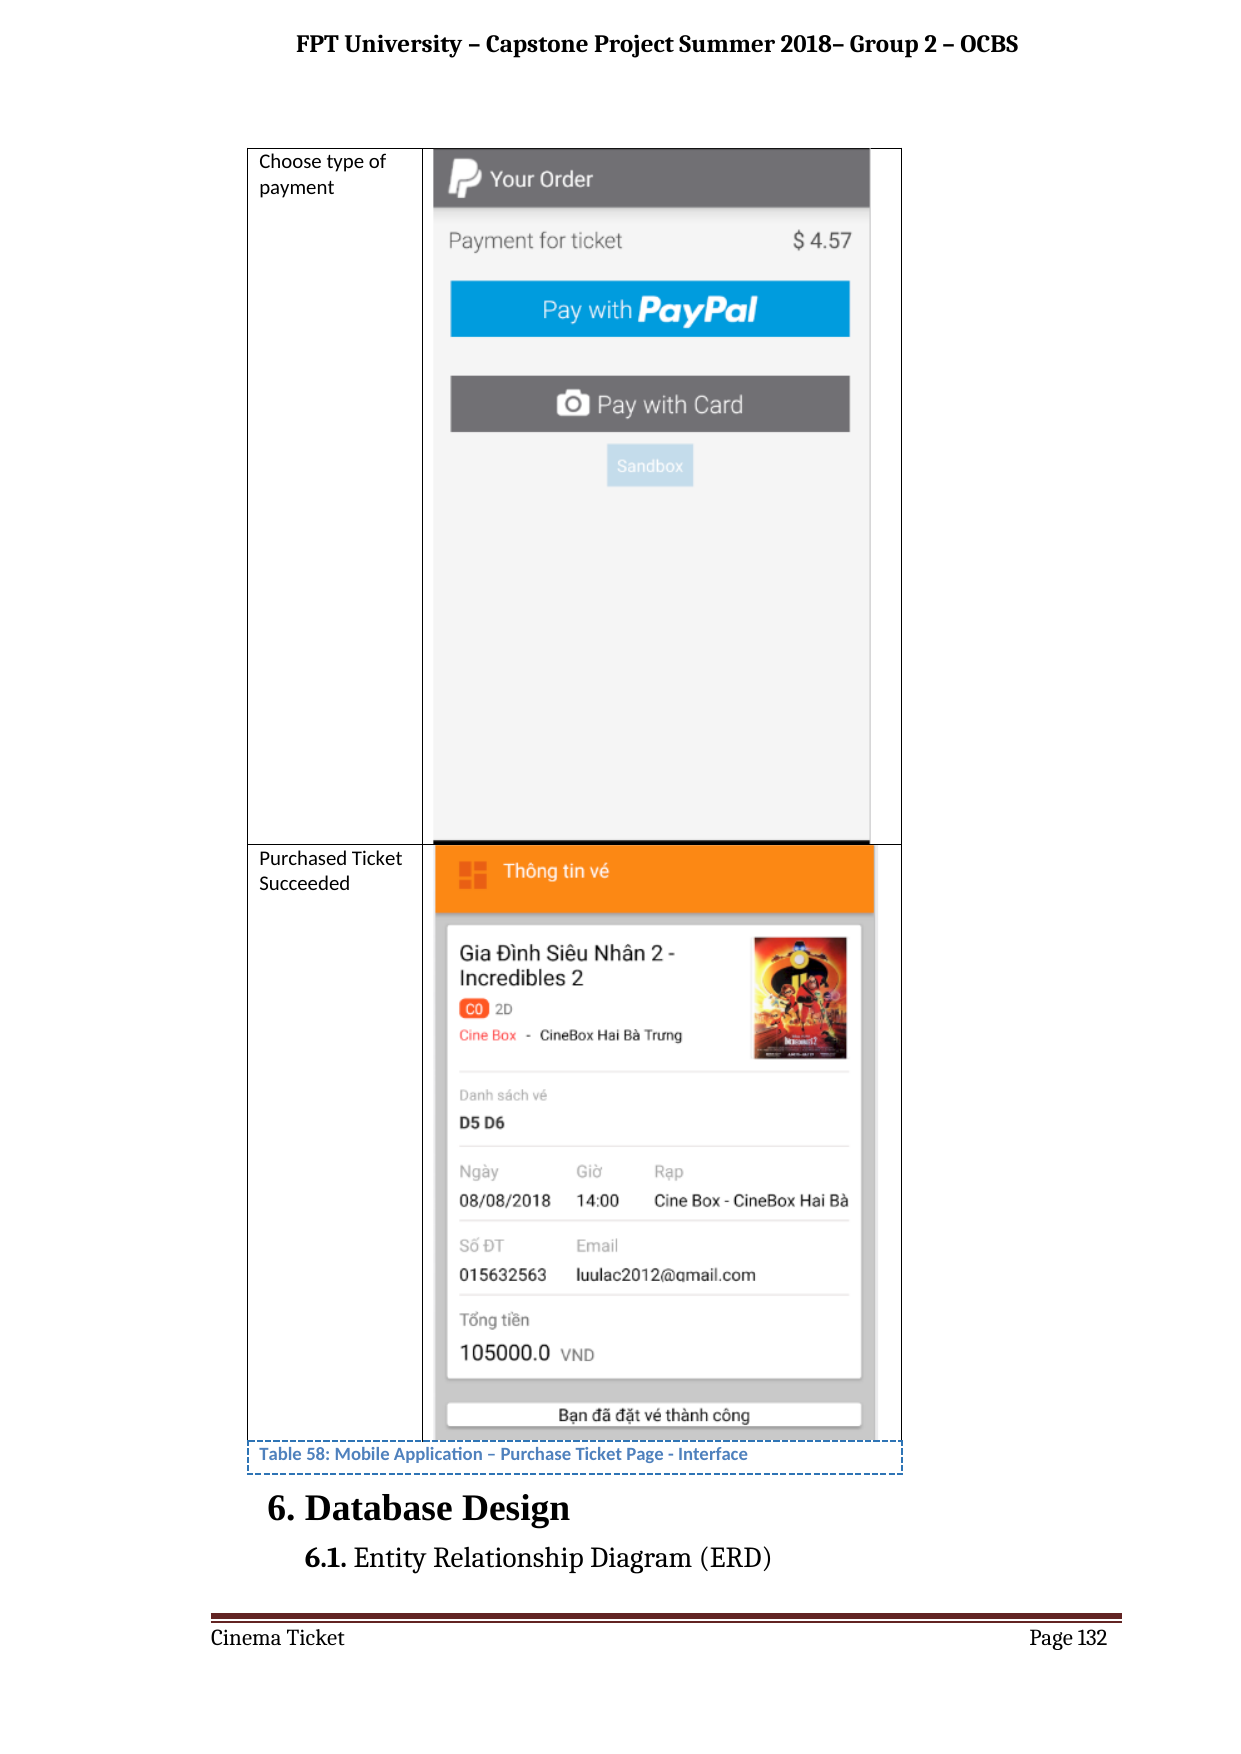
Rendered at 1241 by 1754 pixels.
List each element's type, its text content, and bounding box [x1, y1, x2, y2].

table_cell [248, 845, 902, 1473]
text Database Design [267, 1486, 1122, 1529]
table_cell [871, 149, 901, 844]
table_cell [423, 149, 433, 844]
picture [433, 845, 879, 1440]
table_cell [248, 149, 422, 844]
text Entity Relationship Diagram (ERD) [304, 1541, 1122, 1575]
picture [433, 148, 871, 844]
